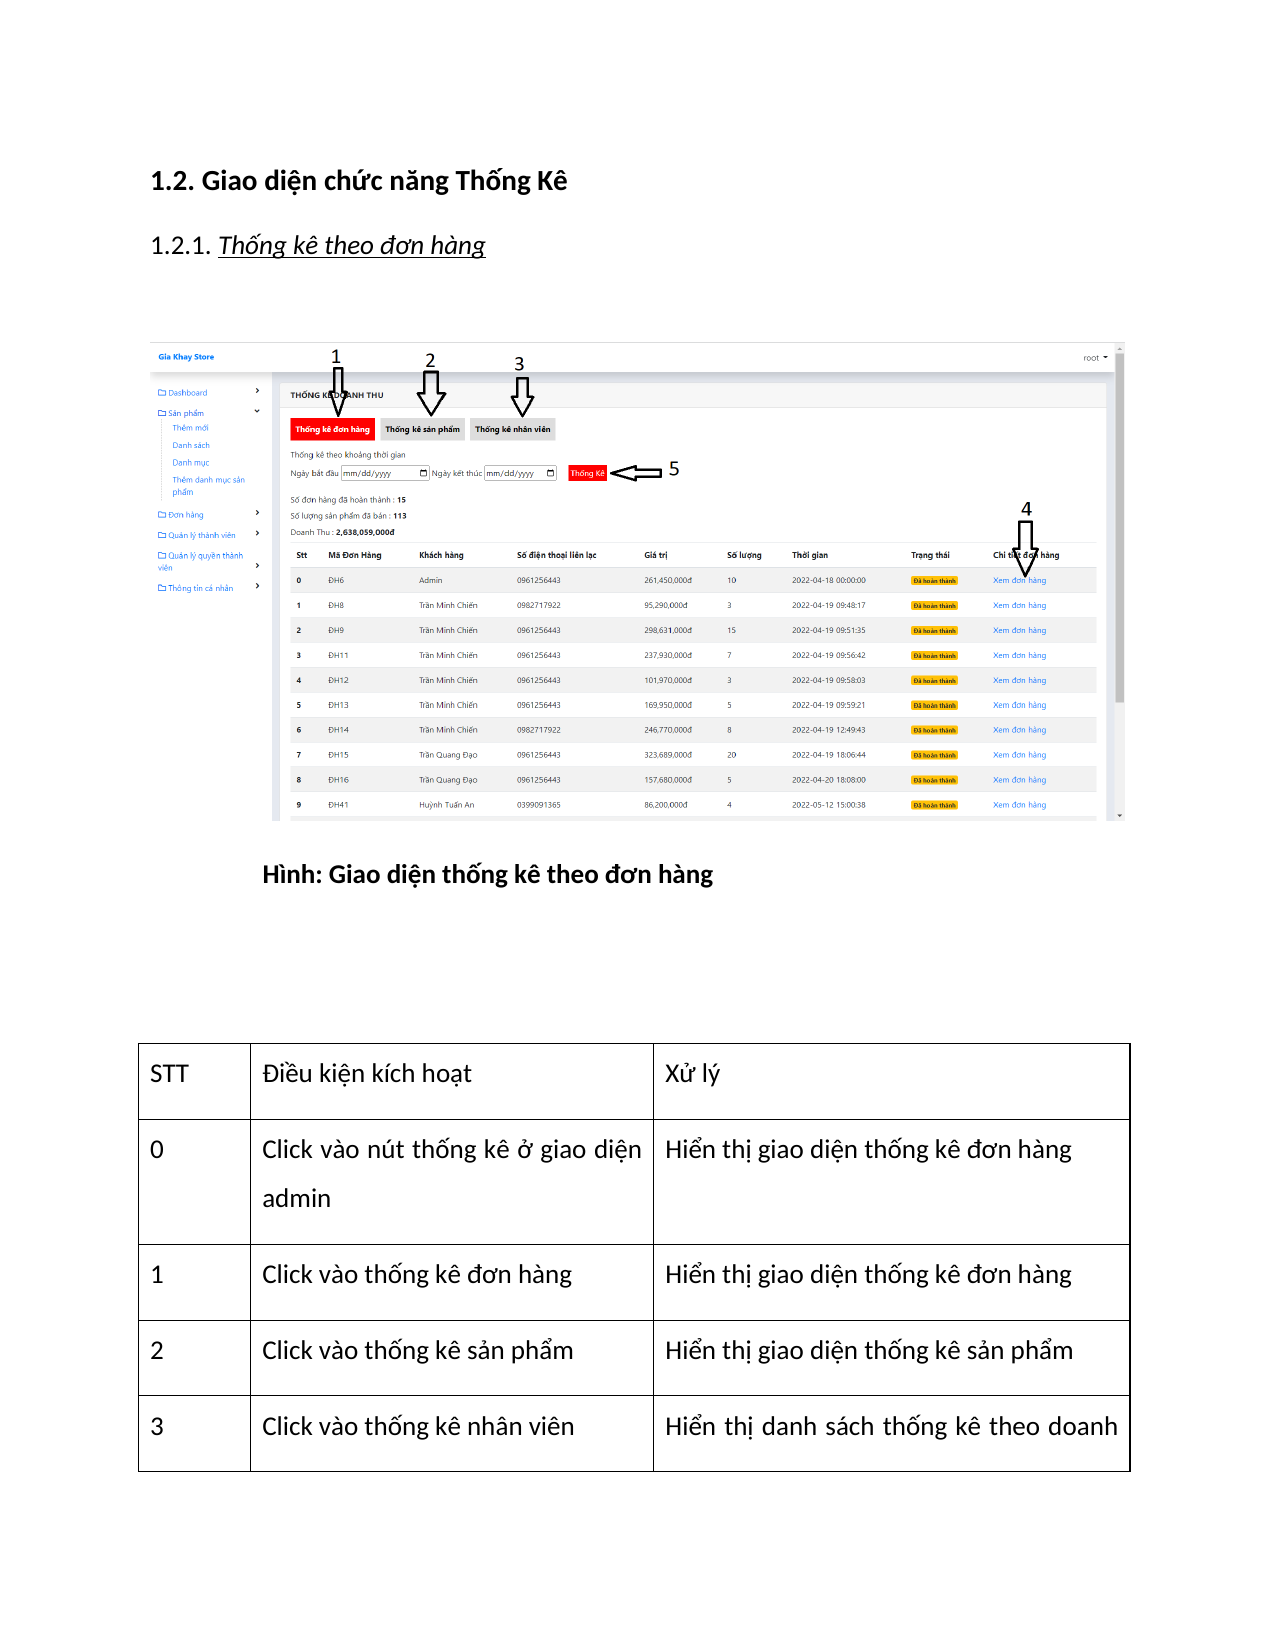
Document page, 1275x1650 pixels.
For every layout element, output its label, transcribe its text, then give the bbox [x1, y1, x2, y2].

table_cell 3 [139, 1396, 250, 1471]
text 1.2.1. Thống kê theo đơn hàng [150, 228, 1125, 261]
table_cell Hiển thị giao diện thống kê đơn hàng [654, 1120, 1129, 1244]
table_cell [654, 1396, 1129, 1471]
table_header Điều kiện kích hoạt [251, 1044, 653, 1119]
table_cell Click vào thống kê đơn hàng [251, 1245, 653, 1319]
list 1.2. Giao diện chức năng Thống Kê [150, 162, 1125, 198]
table_header Xử lý [654, 1044, 1129, 1119]
table_cell Hiển thị giao diện thống kê đơn hàng [654, 1245, 1129, 1319]
table_header STT [139, 1044, 250, 1119]
table_cell Click vào nút thống kê ở giao diện admin [251, 1120, 653, 1244]
table_cell 0 [139, 1120, 250, 1244]
picture [150, 342, 1125, 828]
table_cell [251, 1396, 653, 1471]
table_cell Hiển thị giao diện thống kê sản phẩm [654, 1321, 1129, 1395]
list Hình: Giao diện thống kê theo đơn hàng [187, 857, 1125, 890]
table_cell 2 [139, 1321, 250, 1395]
table_cell Click vào thống kê sản phẩm [251, 1321, 653, 1395]
table_cell 1 [139, 1245, 250, 1319]
